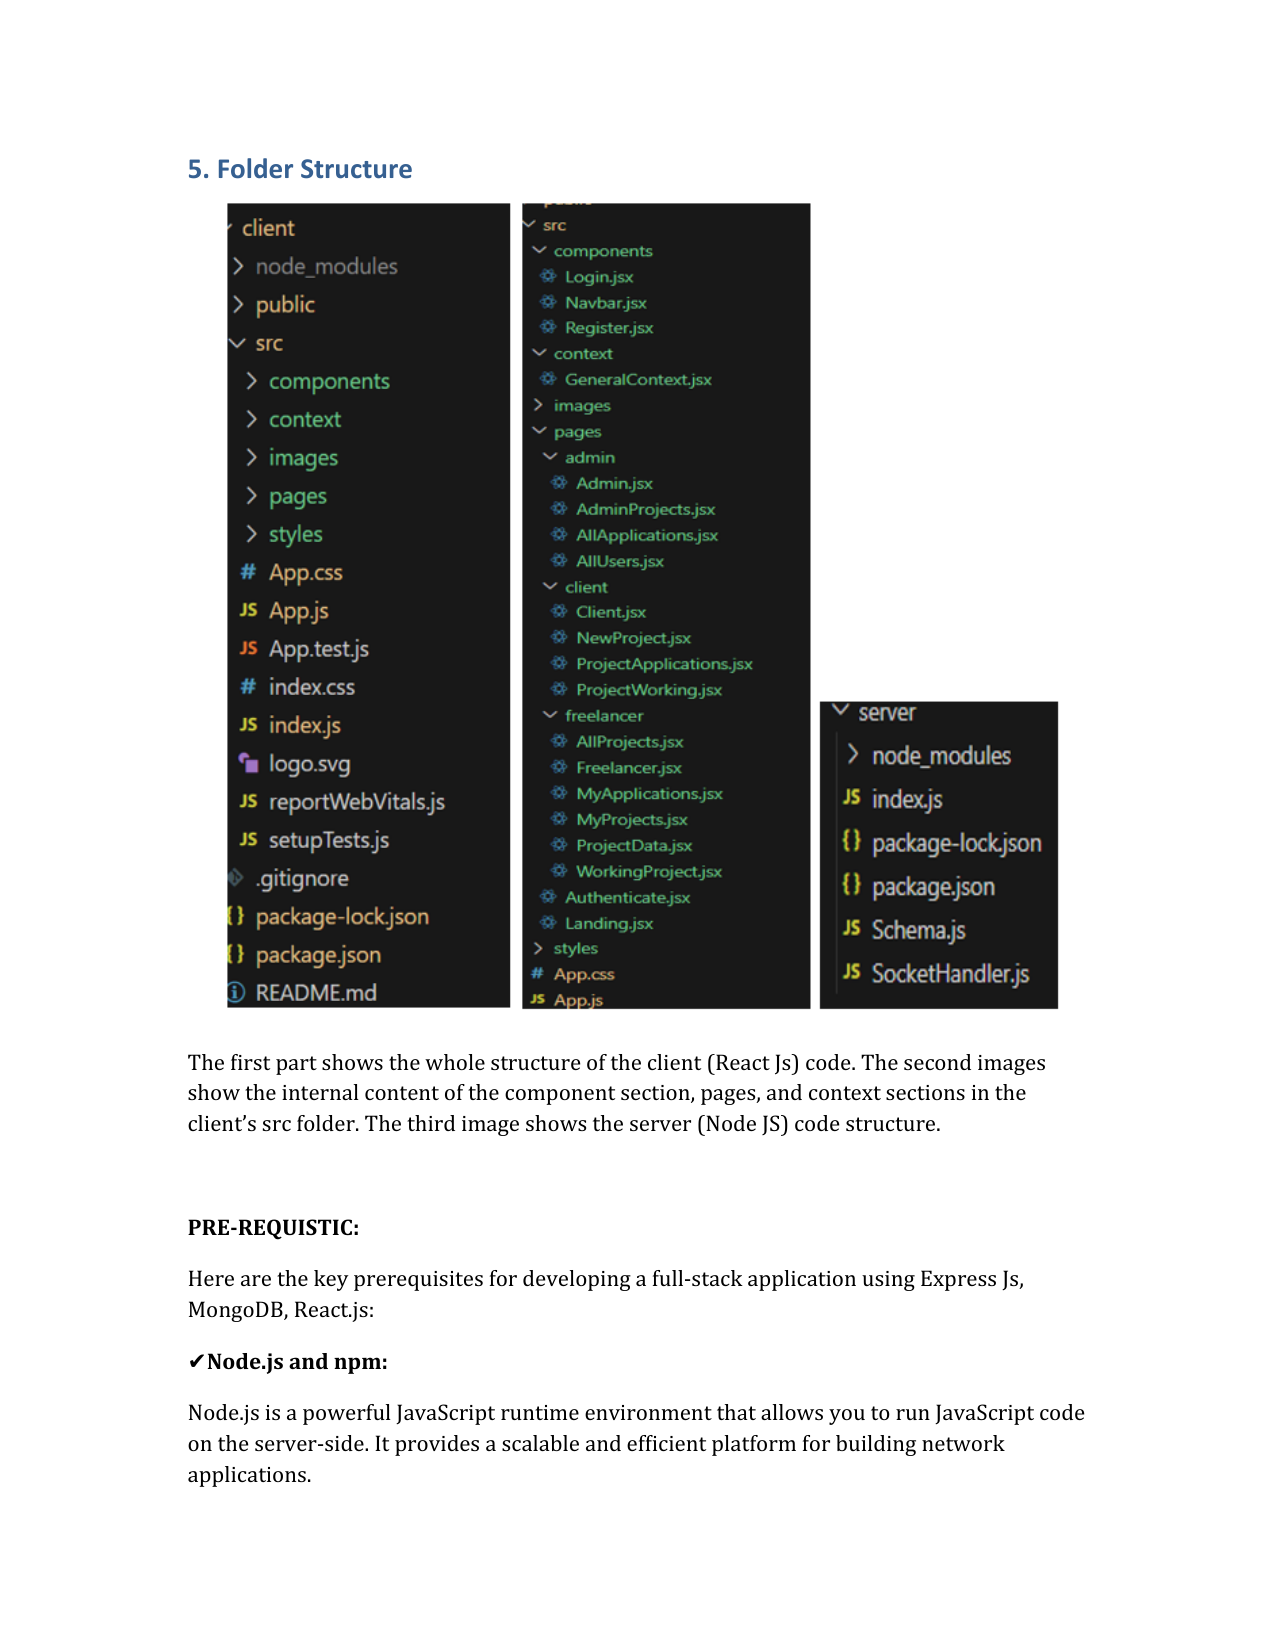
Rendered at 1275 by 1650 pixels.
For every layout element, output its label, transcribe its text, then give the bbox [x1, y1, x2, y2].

text PRE-REQUISTIC: [187, 1213, 1087, 1240]
text Here are the key prerequisites for developing a full-stack application using Express Js, MongoDB, React.js: [187, 1265, 1087, 1322]
subtitle 5. Folder Structure [187, 150, 1087, 186]
text The first part shows the whole structure of the client (React Js) code. The second images show the internal content of the component section, pages, and context sections in the client’s src folder. The third image shows the server (Node JS) code structure. [187, 1048, 1087, 1137]
picture [187, 191, 1088, 1024]
text Node.js is a powerful JavaScript runtime environment that allows you to run JavaScript code on the server-side. It provides a scalable and efficient platform for building network applications. [187, 1399, 1087, 1487]
text ✔Node.js and npm: [187, 1347, 1087, 1374]
